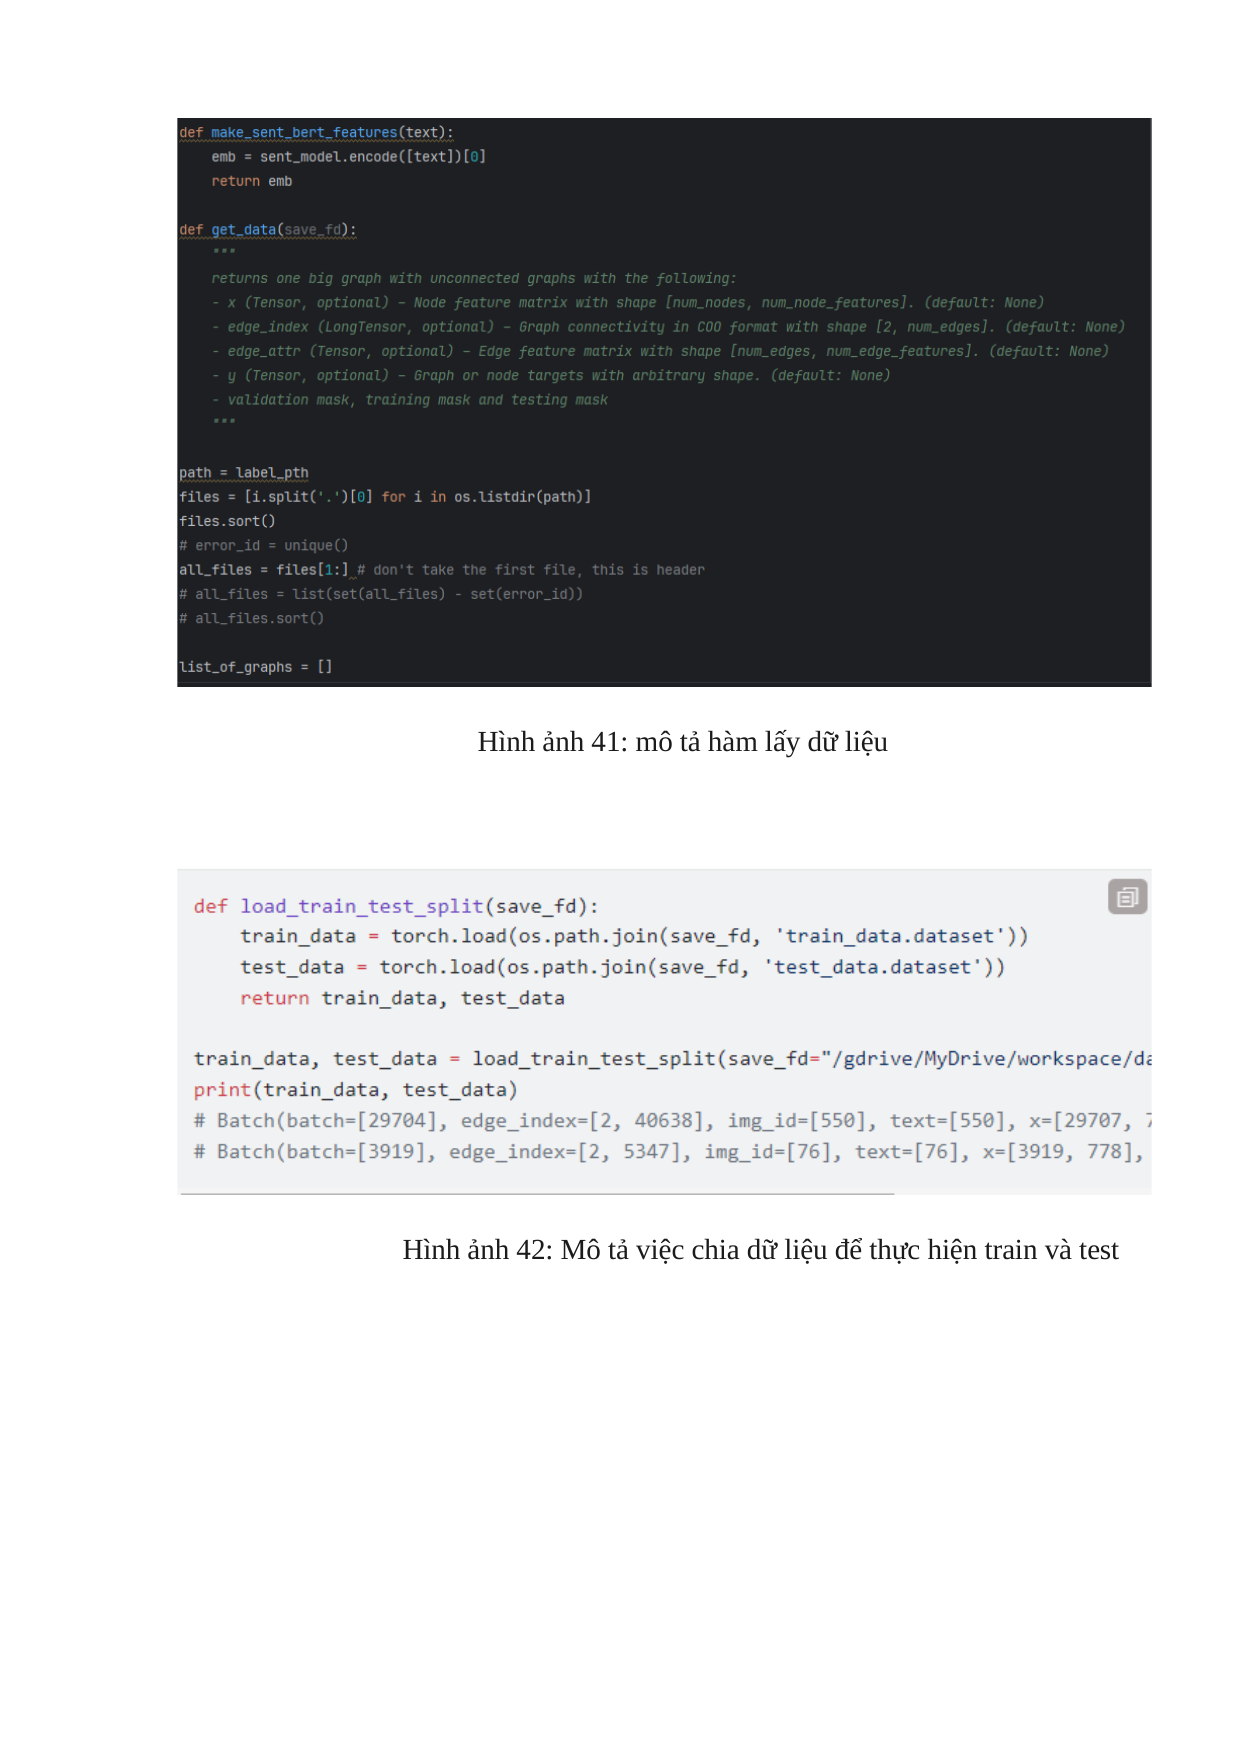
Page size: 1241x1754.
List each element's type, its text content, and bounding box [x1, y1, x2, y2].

picture [177, 118, 1152, 687]
text Hình ảnh 42: Mô tả việc chia dữ liệu để thực hiện train và test [177, 1232, 1152, 1266]
picture [177, 865, 1152, 1195]
text Hình ảnh 41: mô tả hàm lấy dữ liệu [177, 724, 1152, 757]
